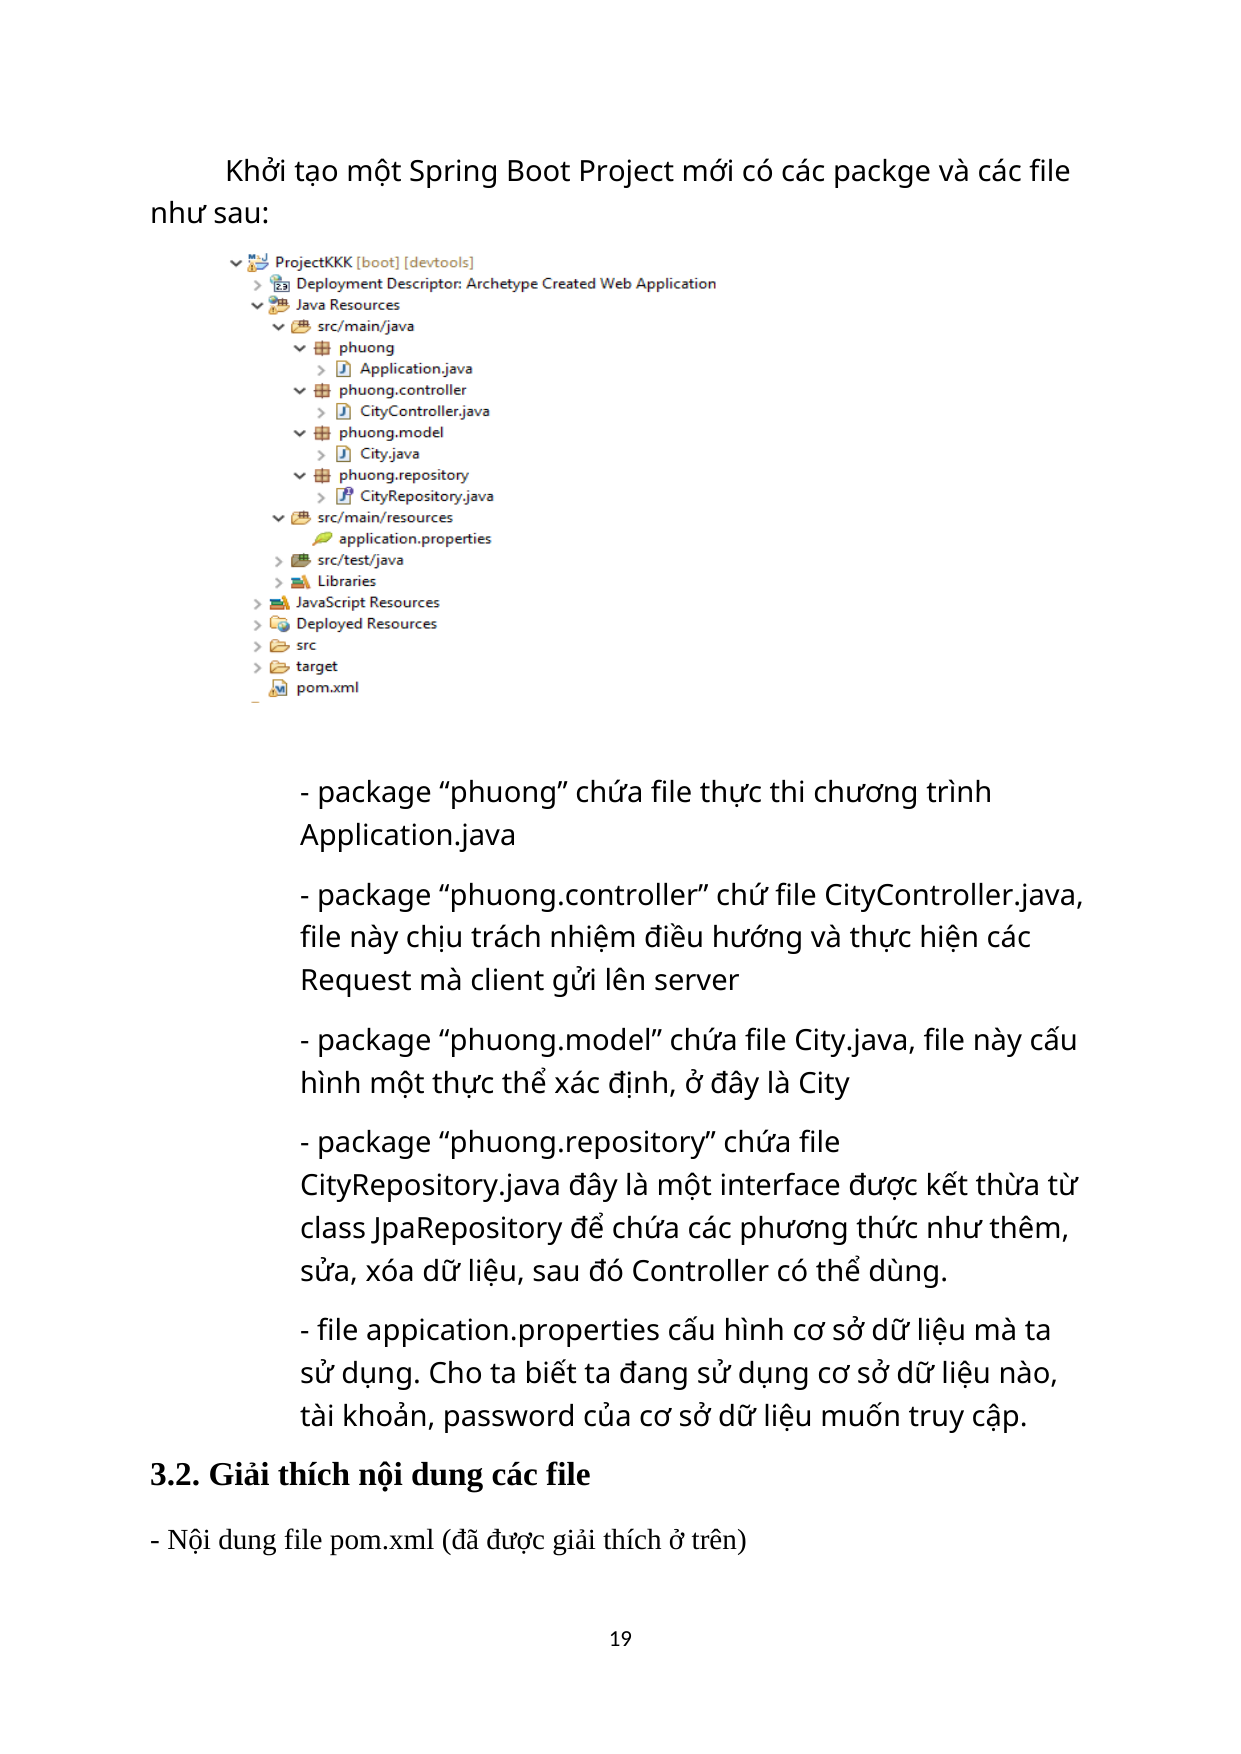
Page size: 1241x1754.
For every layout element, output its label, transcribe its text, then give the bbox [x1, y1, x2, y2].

subtitle 3.2. Giải thích nội dung các file [150, 1454, 1090, 1493]
text - package “phuong.model” chứa file City.java, file này cấu hình một thực thể xác định, ở đây là City [300, 1019, 1090, 1102]
text - file appication.properties cấu hình cơ sở dữ liệu mà ta sử dụng. Cho ta biết ta đang sử dụng cơ sở dữ liệu nào, tài khoản, password của cơ sở dữ liệu muốn truy cập. [300, 1309, 1090, 1434]
text Khởi tạo một Spring Boot Project mới có các packge và các file như sau: [150, 150, 1090, 232]
text - Nội dung file pom.xml (đã được giải thích ở trên) [150, 1522, 1090, 1555]
text - package “phuong.repository” chứa file CityRepository.java đây là một interface được kết thừa từ class JpaRepository để chứa các phương thức như thêm, sửa, xóa dữ liệu, sau đó Controller có thể dùng. [300, 1121, 1090, 1289]
text - package “phuong” chứa file thực thi chương trình Application.java [300, 772, 1090, 854]
picture [225, 252, 758, 703]
text - package “phuong.controller” chứ file CityController.java, file này chịu trách nhiệm điều hướng và thực hiện các Request mà client gửi lên server [300, 874, 1090, 999]
